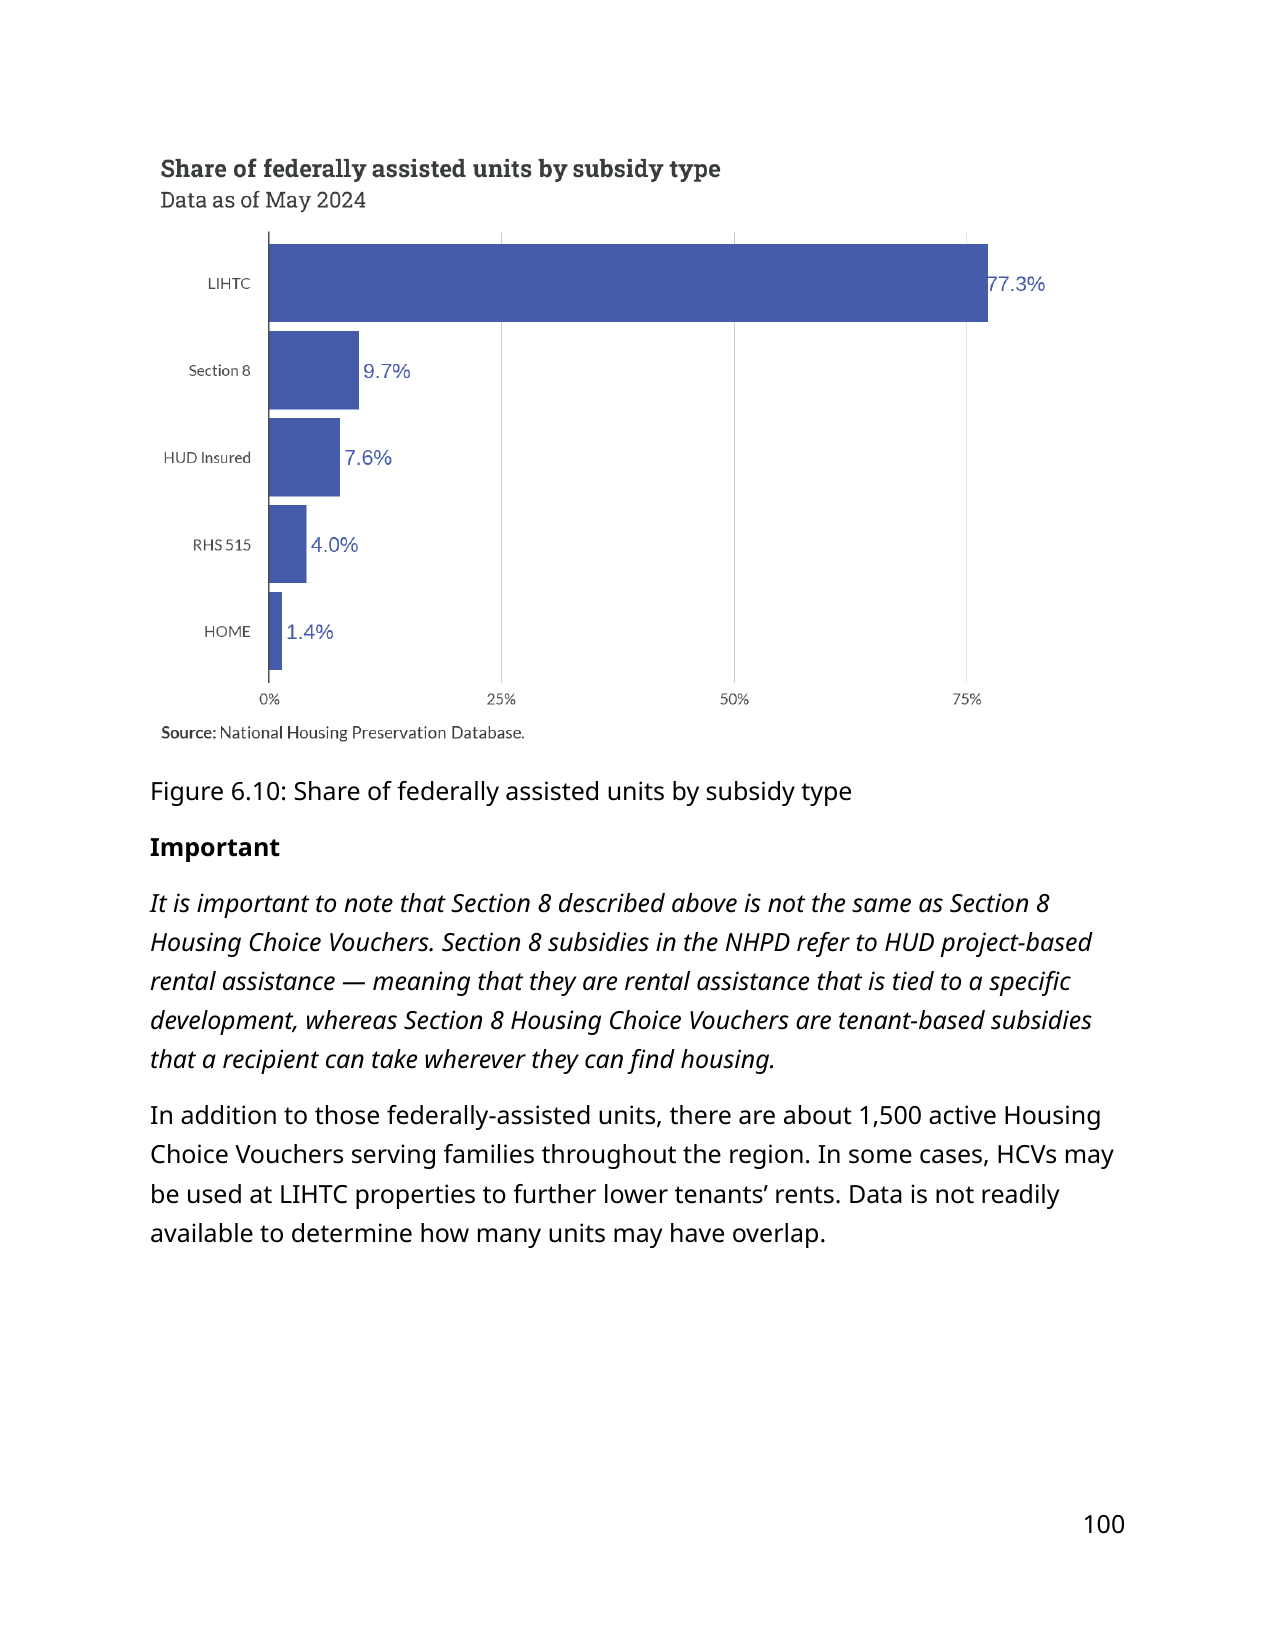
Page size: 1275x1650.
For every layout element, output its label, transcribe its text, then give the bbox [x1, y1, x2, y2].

text It is important to note that Section 8 described above is not the same as Section 8 Housing Choice Vouchers. Section 8 subsidies in the NHPD refer to HUD project-based rental assistance — meaning that they are rental assistance that is tied to a specific development, whereas Section 8 Housing Choice Vouchers are tenant-based subsidies that a recipient can take wherever they can find housing. [150, 886, 1125, 1076]
text In addition to those federally-assisted units, there are about 1,500 active Housing Choice Vouchers serving families throughout the region. In some cases, HCVs may be used at LIHTC properties to further lower tenants’ rents. Data is not readily available to determine how many units may have overlap. [150, 1098, 1125, 1249]
picture [150, 150, 1125, 752]
text Important [150, 830, 1125, 864]
text Figure 6.10: Share of federally assisted units by subsidy type [150, 774, 1125, 808]
